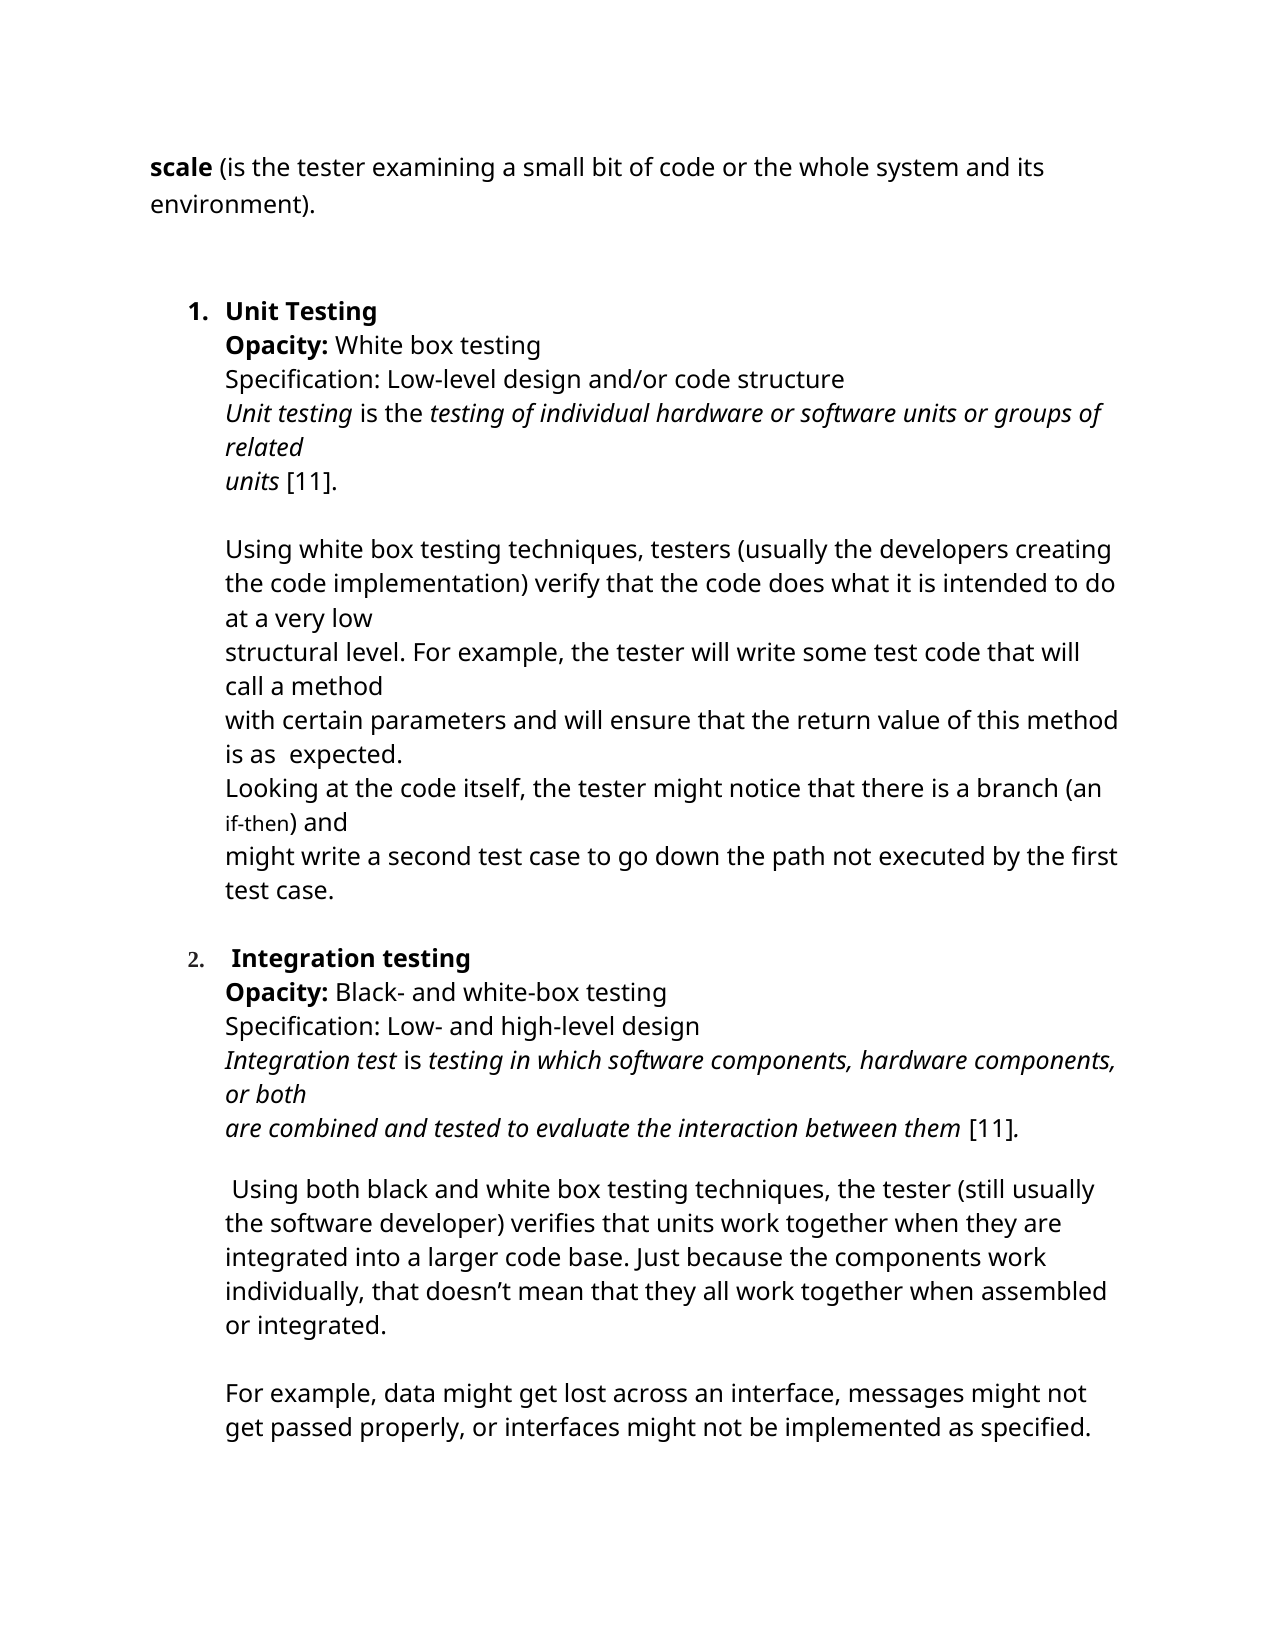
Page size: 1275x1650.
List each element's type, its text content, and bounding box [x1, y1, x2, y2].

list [225, 1376, 1125, 1444]
list Unit Testing Opacity: White box testing Specification: Low-level design and/or code structure Unit testing is the testing of individual hardware or software units or groups of related units [11]. [187, 294, 1125, 498]
list Using white box testing techniques, testers (usually the developers creating the code implementation) verify that the code does what it is intended to do at a very low structural level. For example, the tester will write some test code that will call a method with certain parameters and will ensure that the return value of this method is as expected. Looking at the code itself, the tester might notice that there is a branch (an if-then) and might write a second test case to go down the path not executed by the first test case. [225, 532, 1125, 907]
list Integration testing Opacity: Black- and white-box testing Specification: Low- and high-level design Integration test is testing in which software components, hardware components, or both are combined and tested to evaluate the interaction between them [11]. [187, 941, 1125, 1145]
list Using both black and white box testing techniques, the tester (still usually the software developer) verifies that units work together when they are integrated into a larger code base. Just because the components work individually, that doesn’t mean that they all work together when assembled or integrated. [225, 1172, 1125, 1342]
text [150, 150, 1125, 221]
